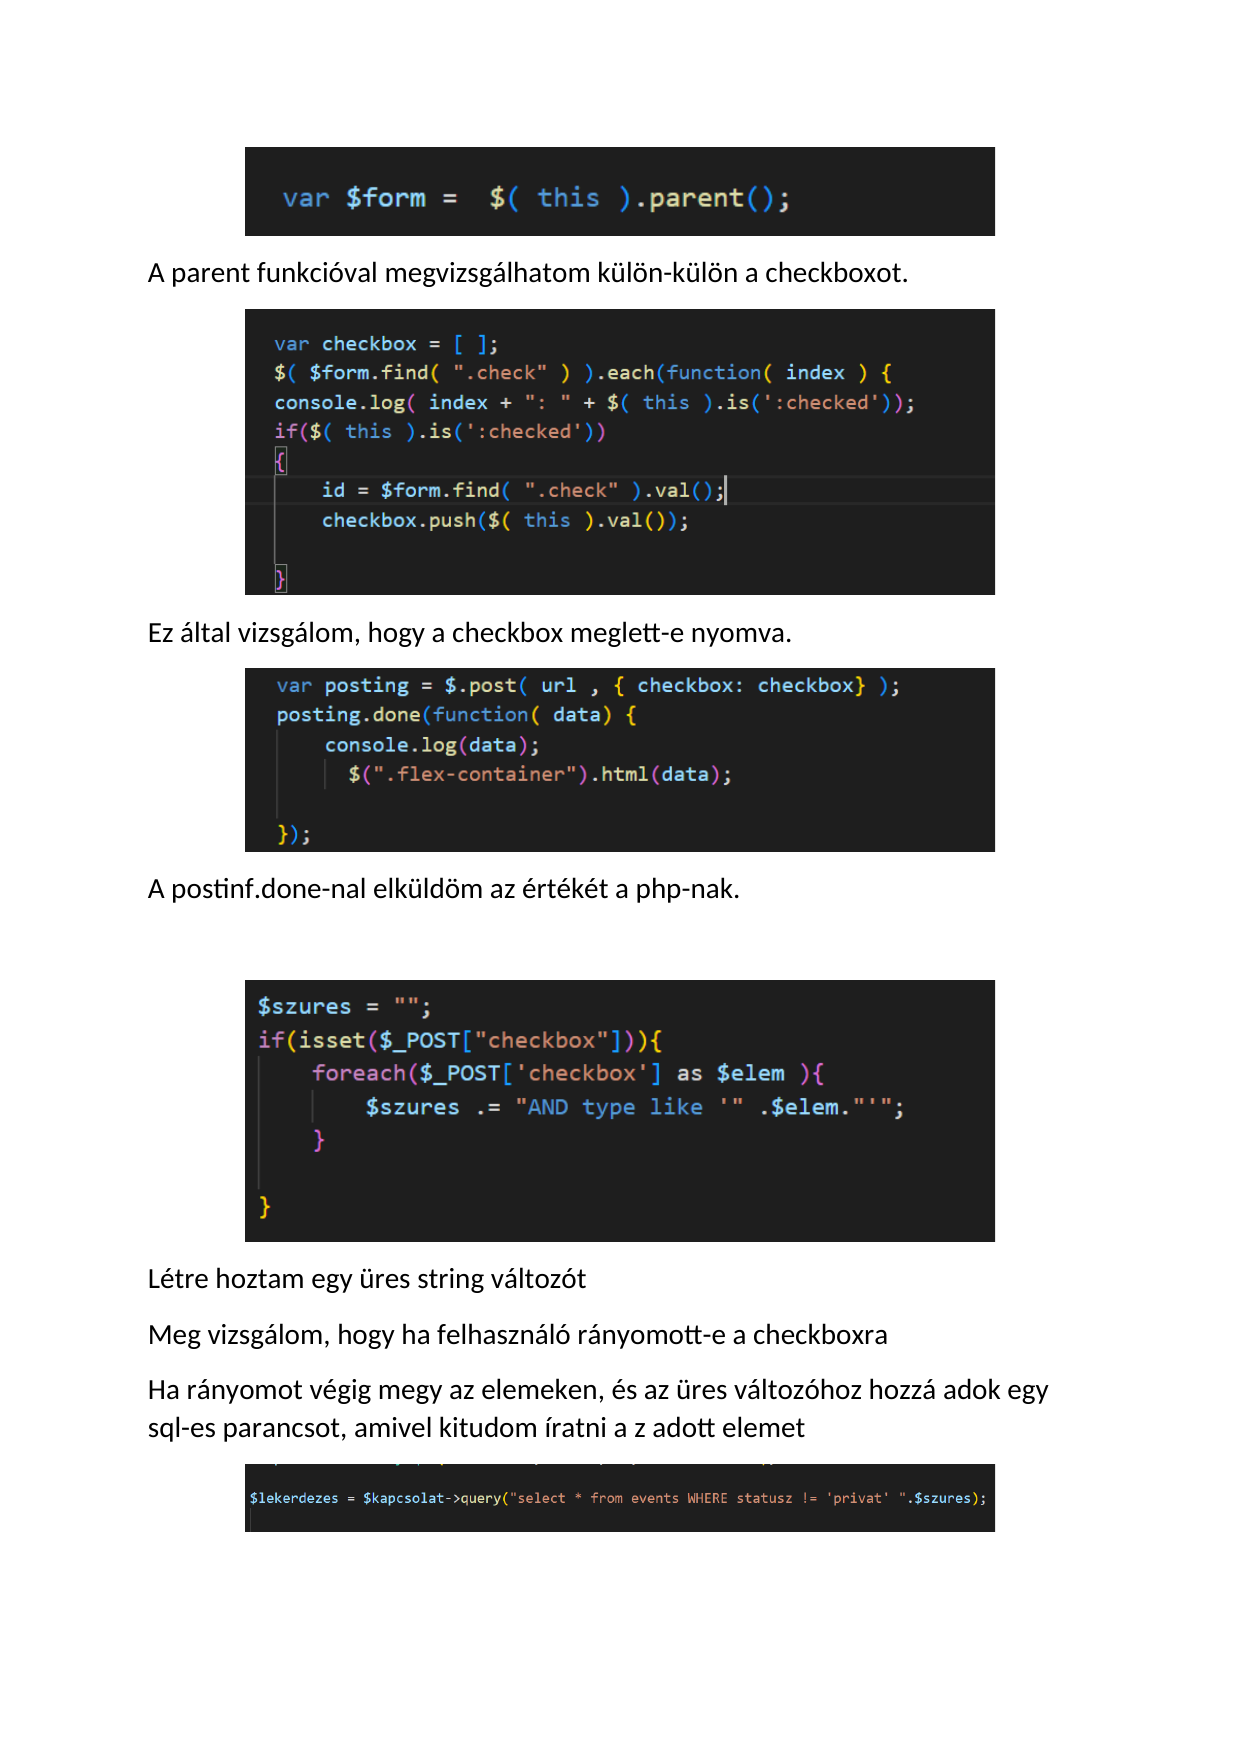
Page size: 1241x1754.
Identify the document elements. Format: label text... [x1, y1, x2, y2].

text A postinf.done-nal elküldöm az értékét a php-nak. [148, 871, 1093, 906]
text Ez által vizsgálom, hogy a checkbox meglett-e nyomva. [148, 614, 1093, 649]
text Ha rányomot végig megy az elemeken, és az üres változóhoz hozzá adok egy sql-es parancsot, amivel kitudom íratni a z adott elemet [148, 1371, 1093, 1445]
text Létre hoztam egy üres string változót [148, 1261, 1093, 1296]
text A parent funkcióval megvizsgálhatom külön-külön a checkboxot. [148, 254, 1093, 289]
text Meg vizsgálom, hogy ha felhasználó rányomott-e a checkboxra [148, 1316, 1093, 1351]
